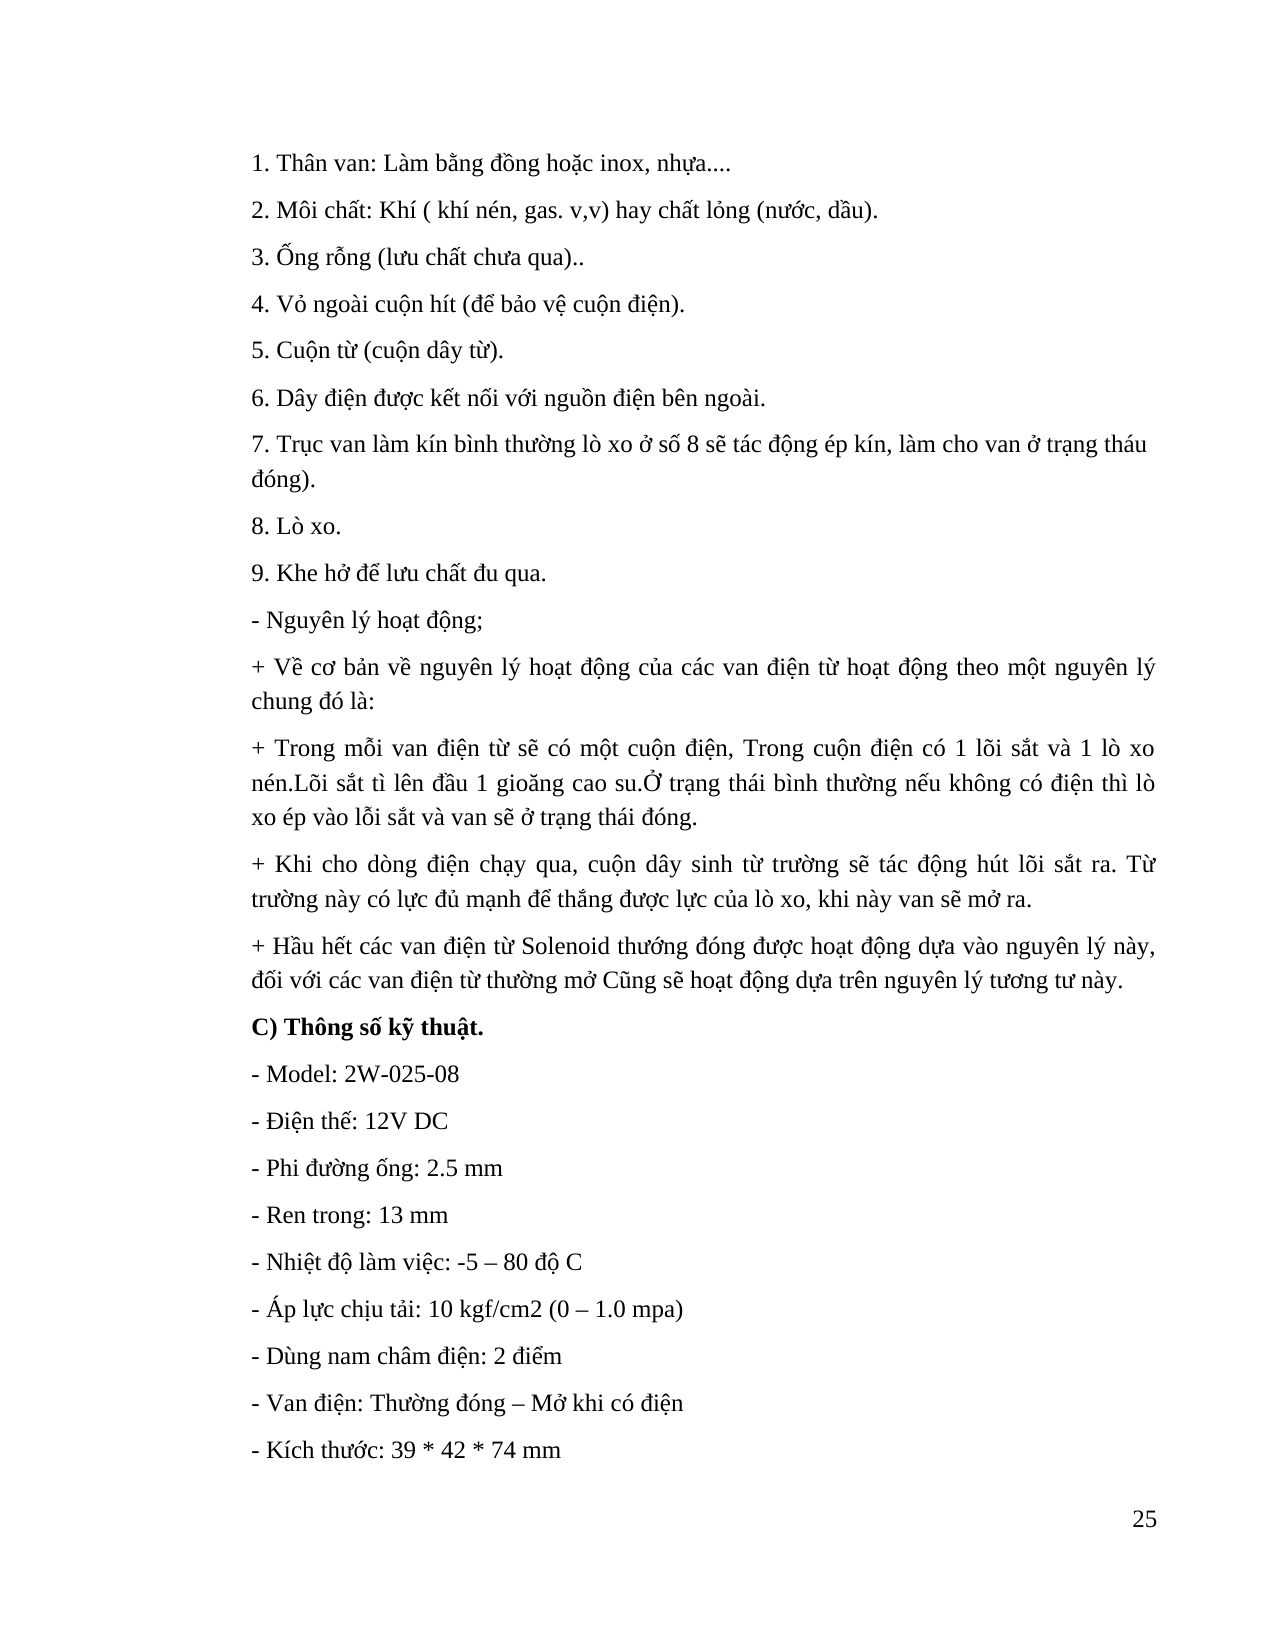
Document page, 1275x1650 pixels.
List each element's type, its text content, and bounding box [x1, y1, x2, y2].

text 5. Cuộn từ (cuộn dây từ). [251, 336, 1157, 364]
text 3. Ống rỗng (lưu chất chưa qua).. [251, 242, 1157, 270]
text + Trong mỗi van điện từ sẽ có một cuộn điện, Trong cuộn điện có 1 lõi sắt và 1 lò xo nén.Lõi sắt tì lên đầu 1 gioăng cao su.Ở trạng thái bình thường nếu không có điện thì lò xo ép vào lỗi sắt và van sẽ ở trạng thái đóng. [251, 733, 1157, 831]
text 6. Dây điện được kết nối với nguồn điện bên ngoài. [251, 383, 1157, 411]
text - Phi đường ống: 2.5 mm [251, 1153, 1157, 1182]
text - Nhiệt độ làm việc: -5 – 80 độ C [251, 1247, 1157, 1276]
text + Khi cho dòng điện chạy qua, cuộn dây sinh từ trường sẽ tác động hút lõi sắt ra. Từ trường này có lực đủ mạnh để thắng được lực của lò xo, khi này van sẽ mở ra. [251, 849, 1157, 913]
text + Về cơ bản về nguyên lý hoạt động của các van điện từ hoạt động theo một nguyên lý chung đó là: [251, 652, 1157, 715]
text 9. Khe hở để lưu chất đu qua. [251, 558, 1157, 587]
text - Kích thước: 39 * 42 * 74 mm [251, 1435, 1157, 1464]
text - Điện thế: 12V DC [251, 1106, 1157, 1135]
text 8. Lò xo. [251, 511, 1157, 540]
text 1. Thân van: Làm bằng đồng hoặc inox, nhựa.... [251, 148, 1157, 176]
text - Model: 2W-025-08 [251, 1059, 1157, 1088]
text - Van điện: Thường đóng – Mở khi có điện [251, 1388, 1157, 1417]
text C) Thông số kỹ thuật. [251, 1012, 1157, 1041]
text - Ren trong: 13 mm [251, 1200, 1157, 1229]
text - Nguyên lý hoạt động; [251, 605, 1157, 634]
text + Hầu hết các van điện từ Solenoid thướng đóng được hoạt động dựa vào nguyên lý này, đối với các van điện từ thường mở Cũng sẽ hoạt động dựa trên nguyên lý tương tư này. [251, 931, 1157, 994]
text 7. Trục van làm kín bình thường lò xo ở số 8 sẽ tác động ép kín, làm cho van ở trạng tháu đóng). [251, 429, 1157, 493]
text 4. Vỏ ngoài cuộn hít (để bảo vệ cuộn điện). [251, 289, 1157, 317]
text - Dùng nam châm điện: 2 điểm [251, 1341, 1157, 1370]
text 2. Môi chất: Khí ( khí nén, gas. v,v) hay chất lỏng (nước, dầu). [251, 195, 1157, 223]
text - Áp lực chịu tải: 10 kgf/cm2 (0 – 1.0 mpa) [251, 1294, 1157, 1323]
